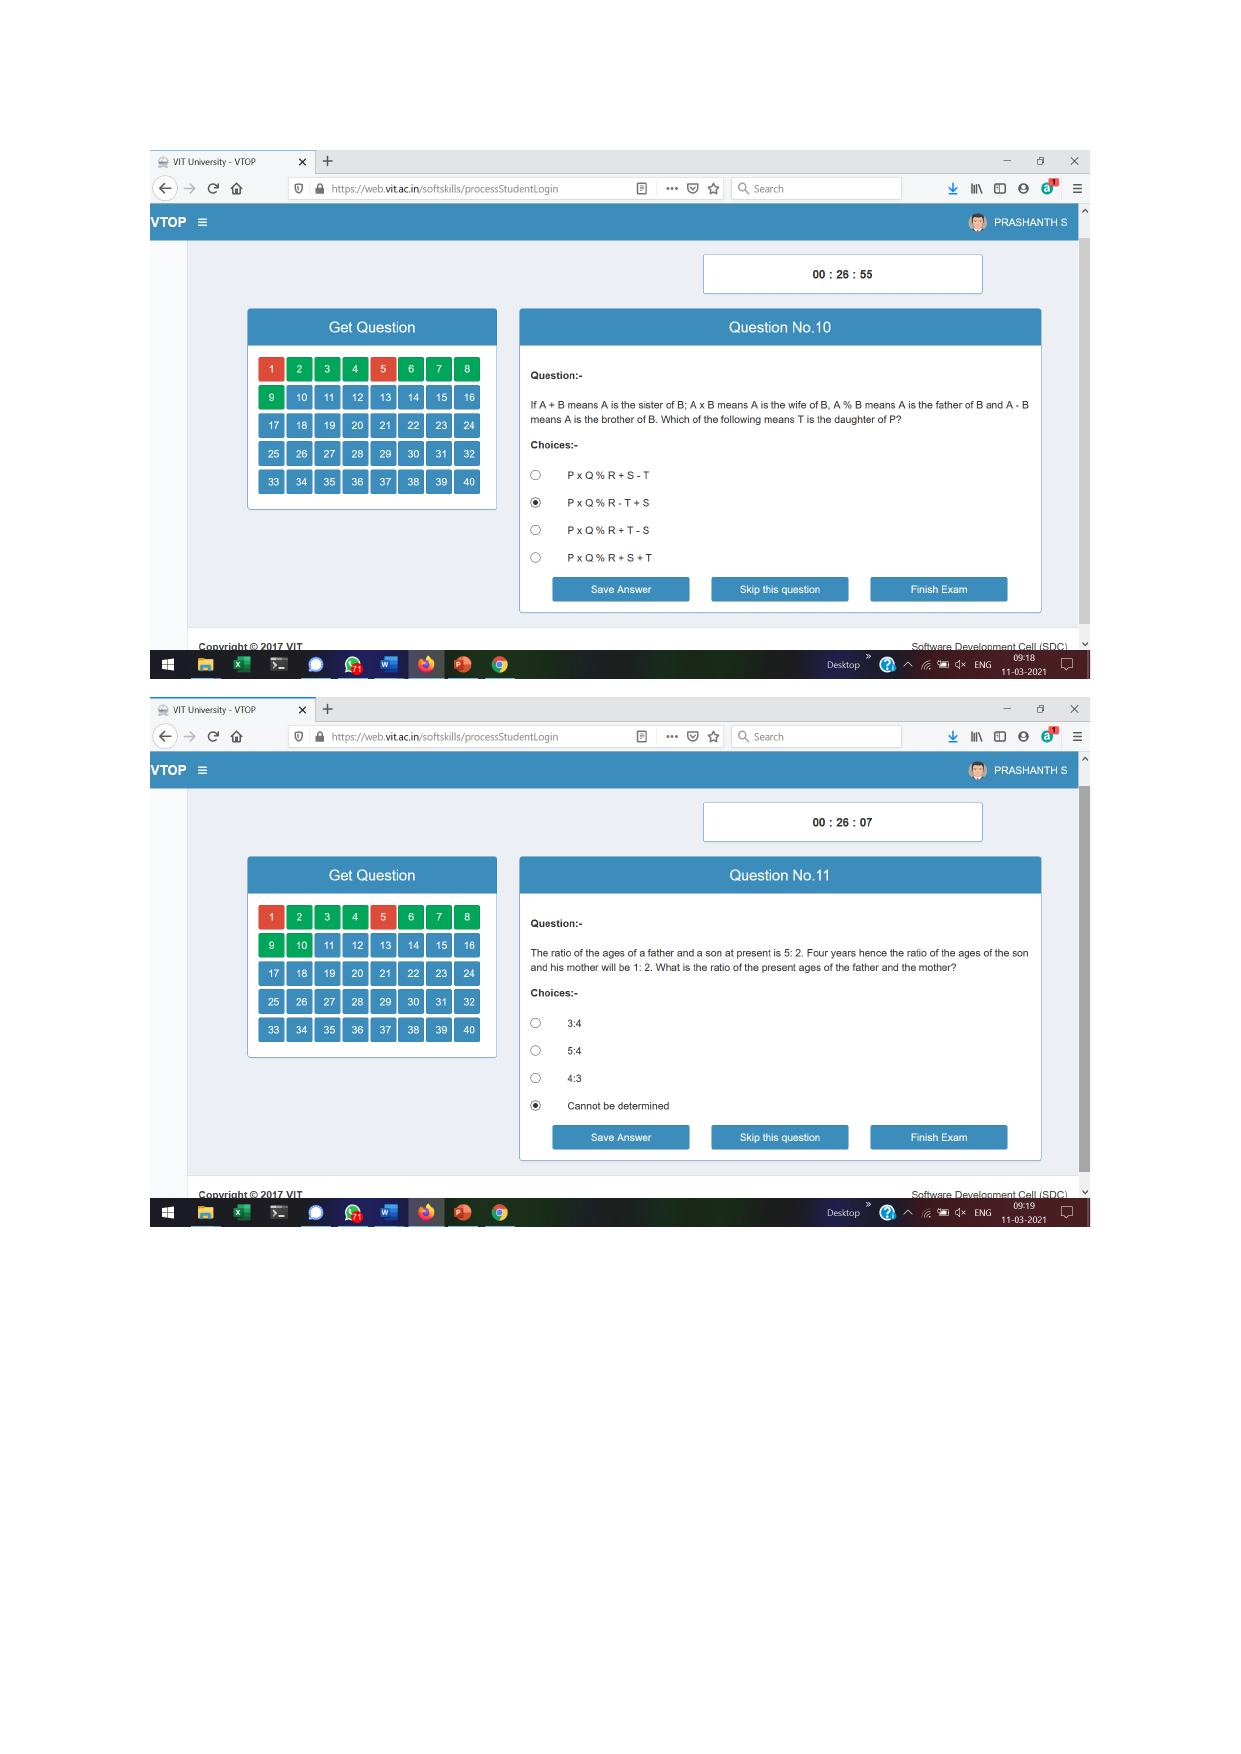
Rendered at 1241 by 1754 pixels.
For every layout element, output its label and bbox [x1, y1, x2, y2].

picture [150, 697, 1091, 1227]
picture [150, 150, 1091, 679]
